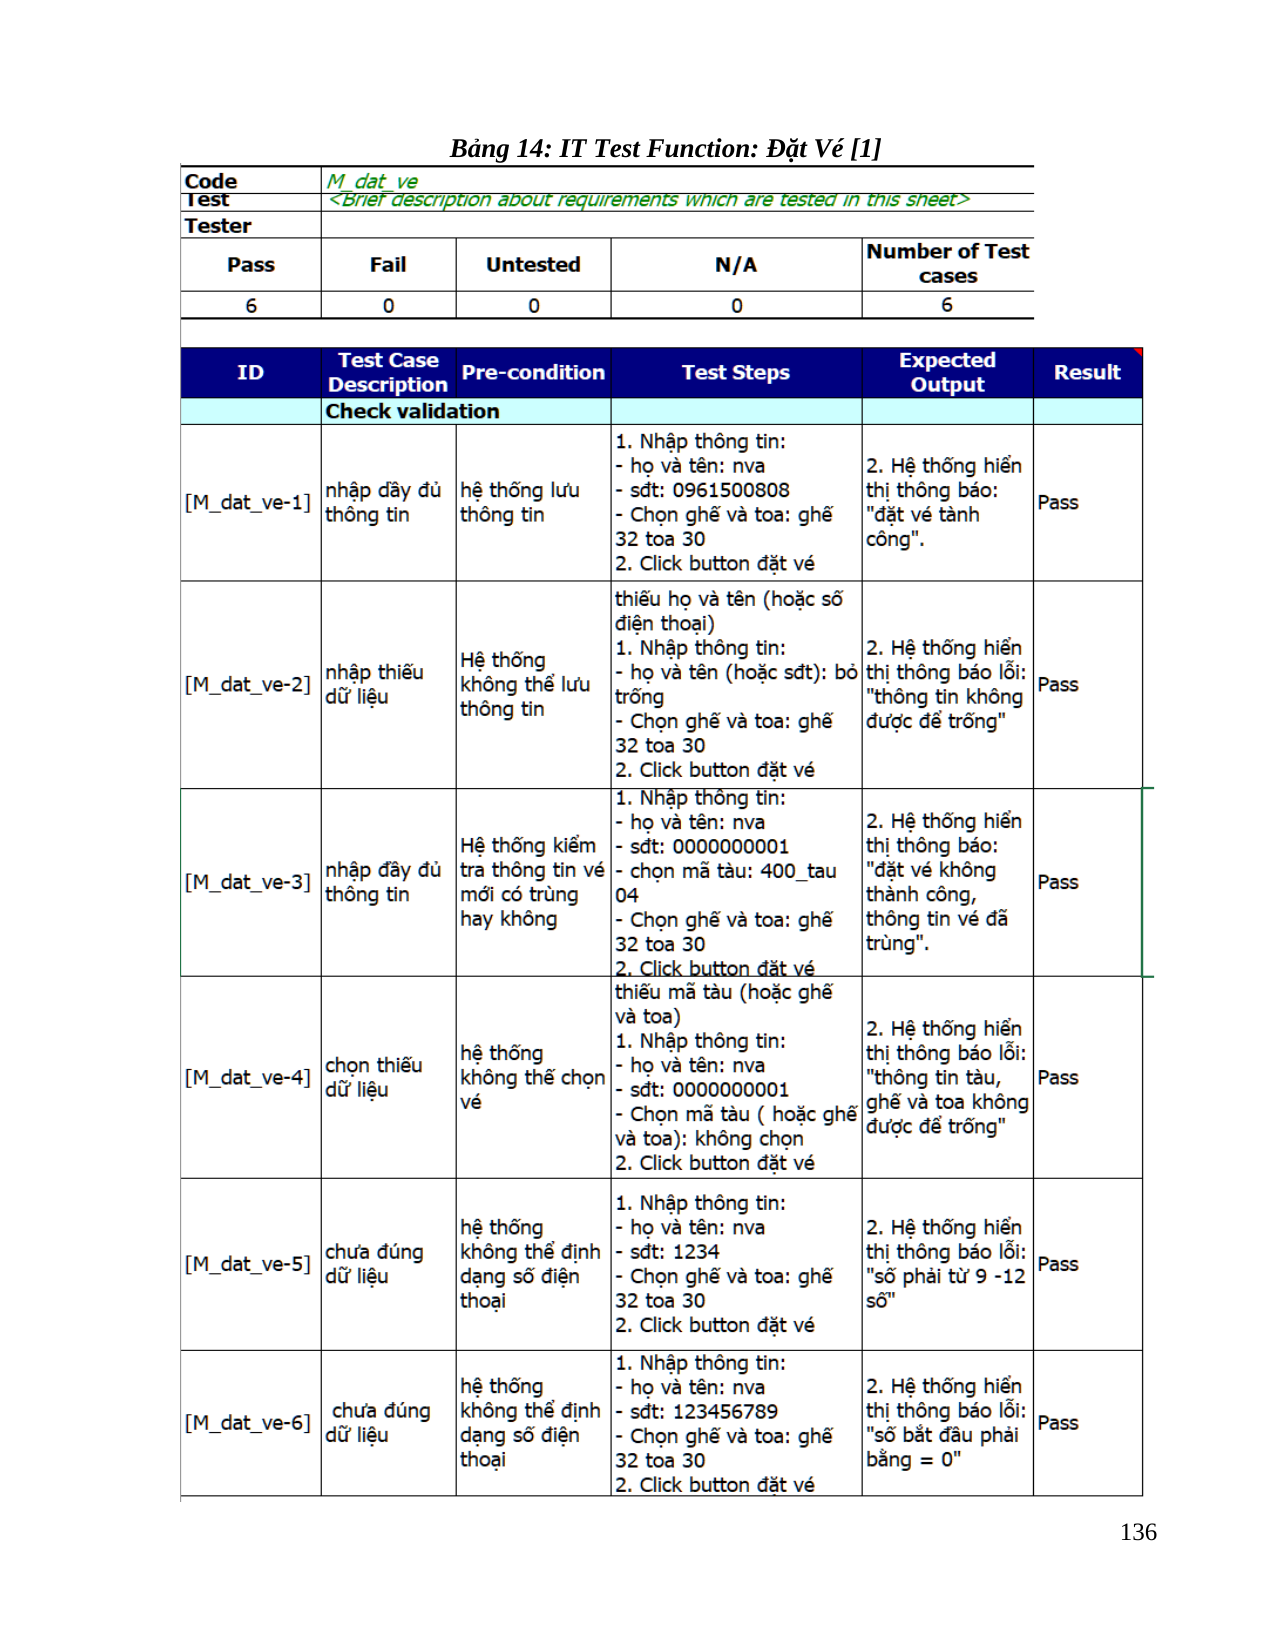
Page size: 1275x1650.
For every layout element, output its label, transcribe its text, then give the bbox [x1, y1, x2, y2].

picture [180, 163, 1155, 1502]
